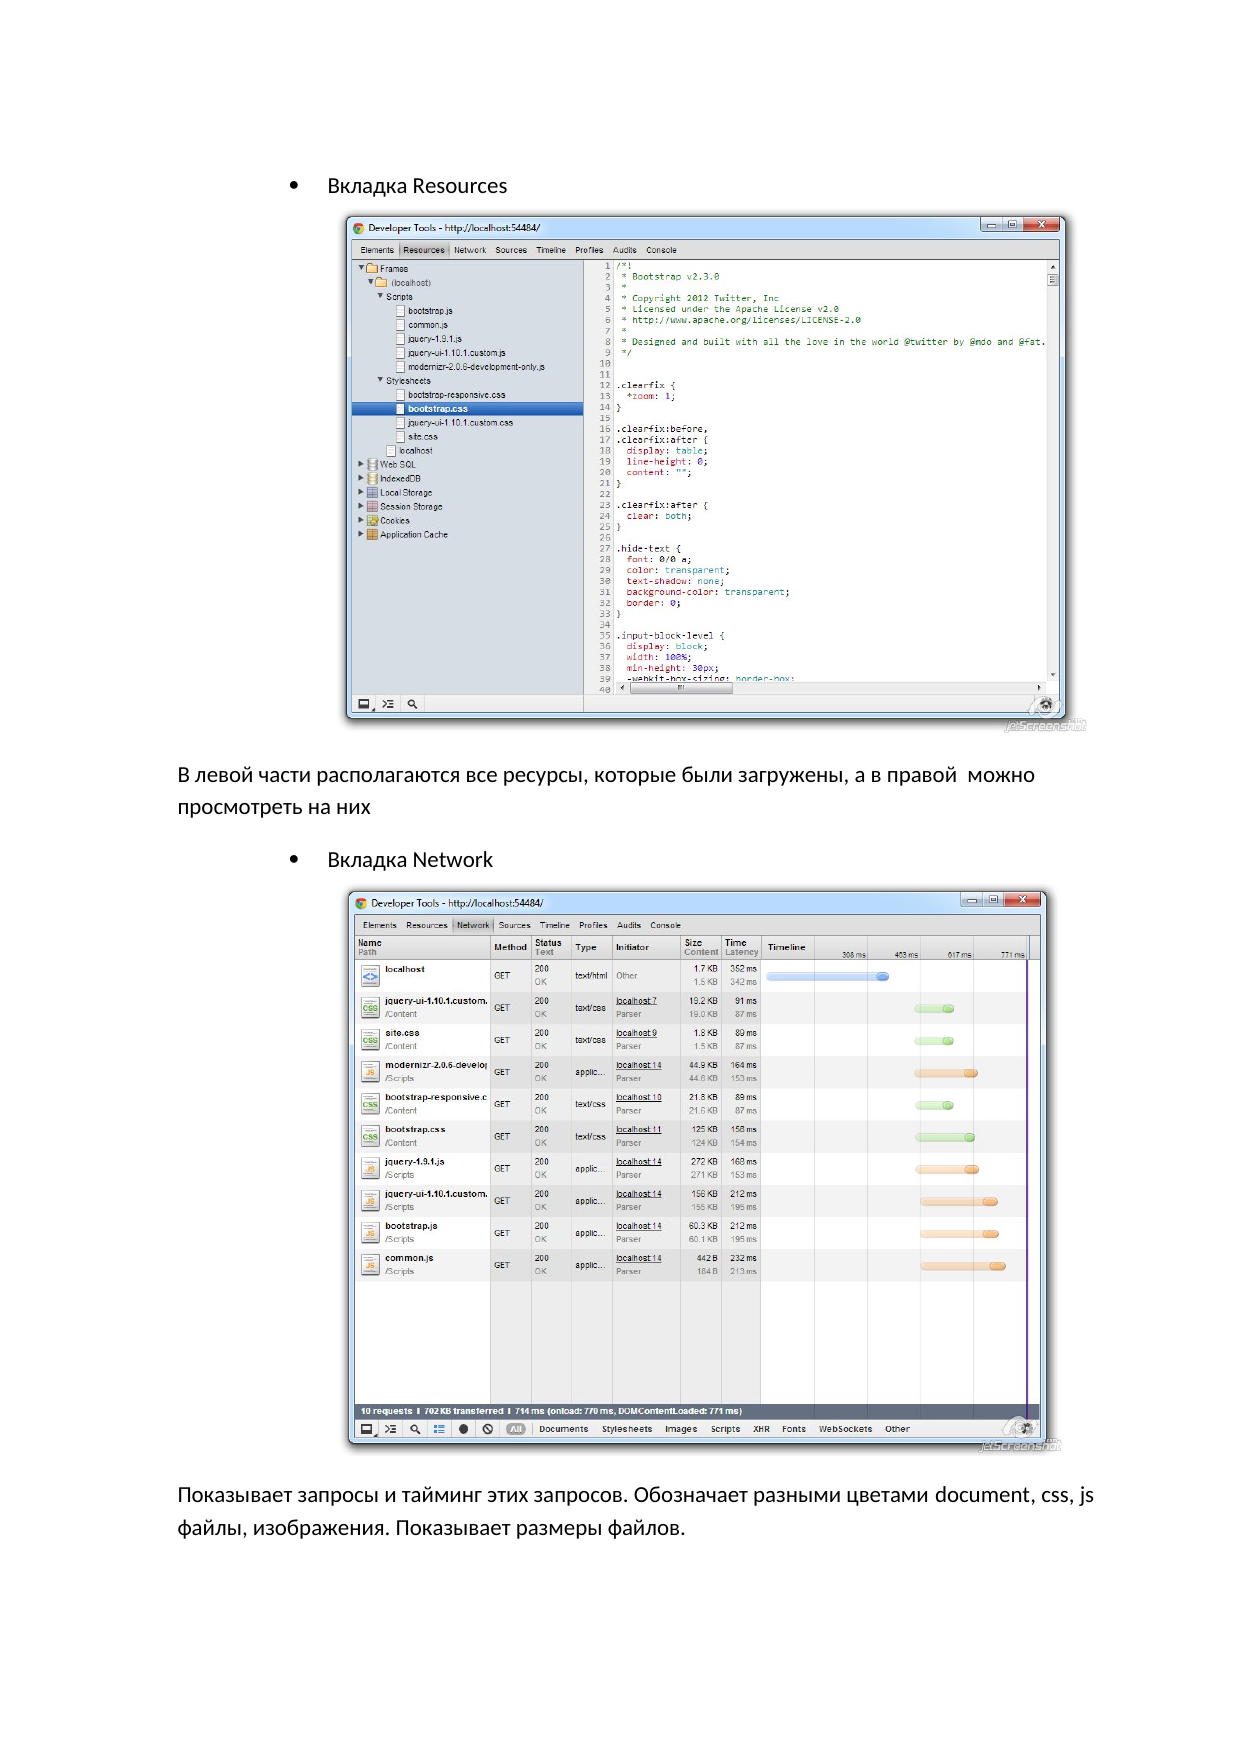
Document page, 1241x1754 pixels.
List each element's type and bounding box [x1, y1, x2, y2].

picture [327, 877, 1065, 1456]
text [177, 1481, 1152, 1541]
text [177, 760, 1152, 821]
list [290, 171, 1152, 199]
picture [327, 203, 1090, 736]
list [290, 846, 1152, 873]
